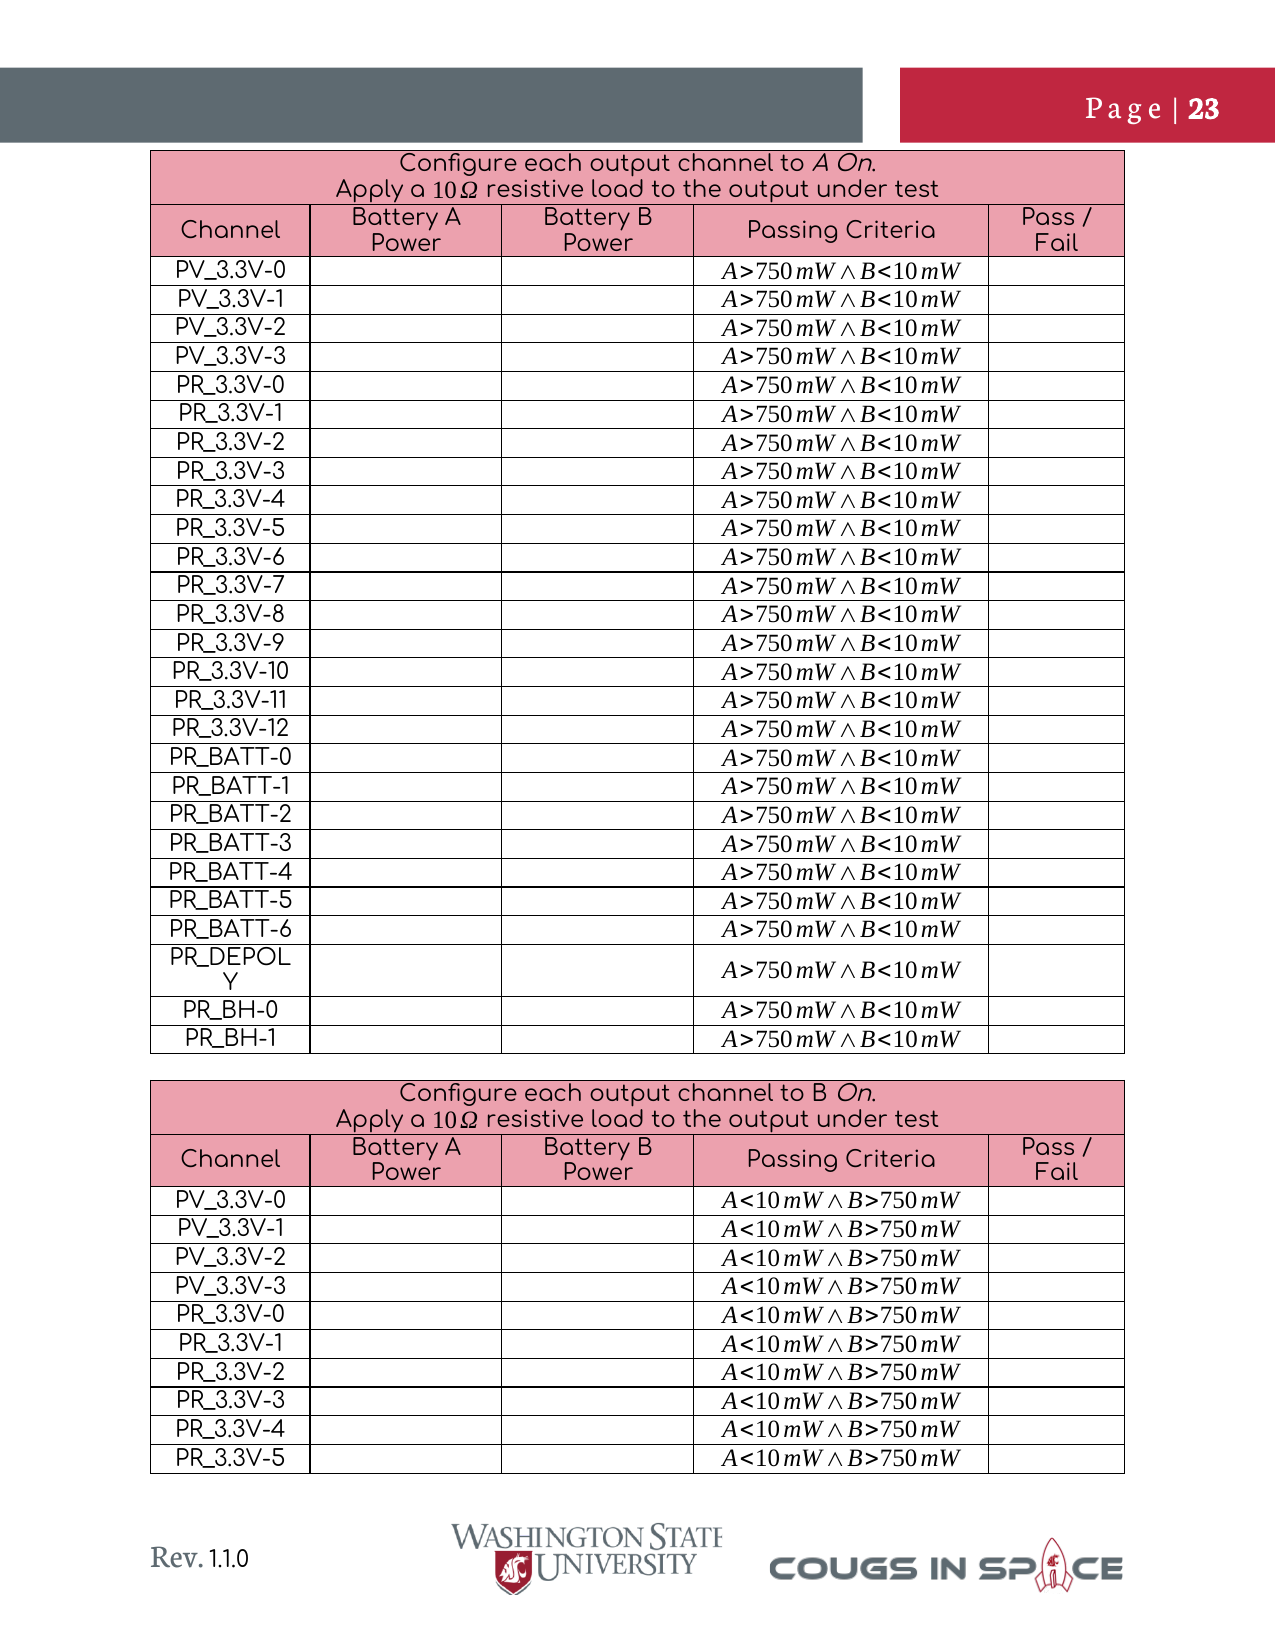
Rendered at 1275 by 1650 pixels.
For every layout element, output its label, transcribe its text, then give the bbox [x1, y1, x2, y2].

table_cell PR_3.3V-0 [151, 1302, 309, 1329]
table_cell [989, 1416, 1124, 1444]
table_cell [311, 802, 501, 829]
table_cell [989, 1302, 1124, 1329]
table_cell [502, 716, 693, 743]
table_cell PV_3.3V-2 [151, 1244, 309, 1272]
table_cell Channel [151, 205, 309, 256]
table_cell [989, 658, 1124, 686]
table_cell [989, 257, 1124, 285]
table_cell [502, 372, 693, 399]
table_cell [311, 573, 501, 600]
table_cell [502, 1302, 693, 1329]
table_cell [311, 286, 501, 313]
table_cell [311, 916, 501, 944]
table_cell [989, 315, 1124, 342]
table_cell PR_3.3V-0 [151, 372, 309, 399]
table_cell [989, 1359, 1124, 1386]
table_cell [694, 658, 988, 686]
table_cell [502, 1416, 693, 1444]
table_cell [311, 1216, 501, 1243]
table_cell [694, 888, 988, 915]
table_cell [502, 286, 693, 313]
table_cell [989, 1026, 1124, 1053]
table_cell [311, 1187, 501, 1214]
table_cell [311, 888, 501, 915]
table_cell [989, 544, 1124, 571]
table_cell [989, 486, 1124, 514]
table_cell [311, 1302, 501, 1329]
table_cell [694, 1273, 988, 1301]
table_cell [694, 916, 988, 944]
table_cell [989, 601, 1124, 629]
table_cell [989, 1273, 1124, 1301]
table_cell [694, 1330, 988, 1358]
table_cell [311, 257, 501, 285]
table_cell [502, 401, 693, 428]
table_cell [694, 830, 988, 858]
table_cell PR_3.3V-9 [151, 630, 309, 657]
table_cell Passing Criteria [694, 1135, 988, 1186]
table_cell [311, 945, 501, 996]
table_cell PV_3.3V-3 [151, 343, 309, 371]
table_cell [502, 315, 693, 342]
table_cell [502, 773, 693, 801]
table_cell [502, 544, 693, 571]
table_cell [694, 429, 988, 457]
table_cell [502, 515, 693, 543]
table_cell [989, 1216, 1124, 1243]
table_cell [311, 429, 501, 457]
table_cell [502, 916, 693, 944]
table_cell [311, 859, 501, 886]
table_cell [694, 1388, 988, 1415]
table_cell [502, 343, 693, 371]
table_cell Channel [151, 1135, 309, 1186]
table_cell [694, 1302, 988, 1329]
table_cell [694, 486, 988, 514]
table_cell PV_3.3V-1 [151, 1216, 309, 1243]
table_cell [311, 343, 501, 371]
table_cell [311, 401, 501, 428]
table_cell [502, 257, 693, 285]
table_cell PR_BATT-2 [151, 802, 309, 829]
table_cell [989, 630, 1124, 657]
table_cell PV_3.3V-0 [151, 1187, 309, 1214]
table_cell [502, 1187, 693, 1214]
table_cell PR_BATT-3 [151, 830, 309, 858]
table_cell [989, 458, 1124, 485]
table_cell [311, 544, 501, 571]
table_cell [989, 773, 1124, 801]
table_cell [502, 573, 693, 600]
table_cell [989, 1244, 1124, 1272]
table_cell [694, 997, 988, 1024]
table_cell PV_3.3V-3 [151, 1273, 309, 1301]
table_cell [311, 1445, 501, 1472]
table_cell [502, 888, 693, 915]
table_cell PR_3.3V-8 [151, 601, 309, 629]
table_cell PR_BATT-1 [151, 773, 309, 801]
table_cell [989, 744, 1124, 772]
table_cell [989, 830, 1124, 858]
table_cell [502, 630, 693, 657]
table_cell PR_3.3V-11 [151, 687, 309, 714]
table_cell [311, 716, 501, 743]
table_cell [311, 1330, 501, 1358]
table_cell [989, 343, 1124, 371]
table_cell [694, 286, 988, 313]
table_cell [502, 601, 693, 629]
table_cell [502, 830, 693, 858]
table_cell [694, 515, 988, 543]
table_cell [694, 315, 988, 342]
table_cell [311, 601, 501, 629]
table_header Configure each output channel to B On. Apply a resistive load to the output under test [151, 1081, 1124, 1134]
table_cell [311, 1416, 501, 1444]
table_cell [502, 1359, 693, 1386]
table_cell PR_3.3V-1 [151, 401, 309, 428]
table_cell [502, 1026, 693, 1053]
table_cell PR_3.3V-4 [151, 1416, 309, 1444]
table_cell PR_3.3V-5 [151, 515, 309, 543]
table_cell [989, 687, 1124, 714]
table_cell [502, 802, 693, 829]
table_cell [502, 1244, 693, 1272]
picture [450, 1522, 723, 1595]
table_cell [989, 1388, 1124, 1415]
table_cell [989, 888, 1124, 915]
table_cell [311, 1026, 501, 1053]
table_cell [989, 372, 1124, 399]
table_cell [311, 744, 501, 772]
table_cell [311, 1359, 501, 1386]
table_cell [989, 859, 1124, 886]
table_cell [989, 429, 1124, 457]
table_cell [311, 458, 501, 485]
table_cell [694, 257, 988, 285]
table_cell [989, 1330, 1124, 1358]
table_cell PR_3.3V-2 [151, 1359, 309, 1386]
table_cell [311, 773, 501, 801]
table_cell [694, 859, 988, 886]
table_cell [502, 859, 693, 886]
table_cell [311, 630, 501, 657]
table_cell [694, 372, 988, 399]
table_cell PR_3.3V-3 [151, 458, 309, 485]
table_cell PR_BATT-0 [151, 744, 309, 772]
table_cell [502, 1216, 693, 1243]
table_cell Battery A Power [311, 205, 501, 256]
table_cell [502, 945, 693, 996]
table_cell [694, 1445, 988, 1472]
table_cell [694, 573, 988, 600]
table_cell [989, 916, 1124, 944]
table_cell Battery A Power [311, 1135, 501, 1186]
table_cell [694, 630, 988, 657]
table_cell PV_3.3V-1 [151, 286, 309, 313]
table_cell [694, 1187, 988, 1214]
table_cell [694, 1216, 988, 1243]
table_cell [311, 997, 501, 1024]
table_cell PR_BH-1 [151, 1026, 309, 1053]
table_cell [989, 401, 1124, 428]
table_cell [694, 802, 988, 829]
table_cell [989, 997, 1124, 1024]
table_cell [311, 515, 501, 543]
table_cell Passing Criteria [694, 205, 988, 256]
table_cell [311, 315, 501, 342]
table_cell [694, 1244, 988, 1272]
table_cell PV_3.3V-0 [151, 257, 309, 285]
table_cell PR_DEPOLY [151, 945, 309, 996]
table_cell [694, 544, 988, 571]
table_cell PV_3.3V-2 [151, 315, 309, 342]
table_cell PR_3.3V-2 [151, 429, 309, 457]
table_cell [502, 1445, 693, 1472]
table_cell [989, 573, 1124, 600]
table_cell Battery B Power [502, 1135, 693, 1186]
table_cell [694, 1026, 988, 1053]
table_cell [694, 716, 988, 743]
table_cell PR_3.3V-10 [151, 658, 309, 686]
table_cell [694, 945, 988, 996]
table_cell PR_3.3V-4 [151, 486, 309, 514]
table_cell [694, 773, 988, 801]
table_cell [694, 1359, 988, 1386]
table_cell [989, 286, 1124, 313]
table_cell [989, 515, 1124, 543]
table_cell PR_BATT-6 [151, 916, 309, 944]
table_cell PR_3.3V-12 [151, 716, 309, 743]
table_cell [311, 658, 501, 686]
table_cell [989, 716, 1124, 743]
table_cell PR_3.3V-7 [151, 573, 309, 600]
table_cell PR_BATT-5 [151, 888, 309, 915]
table_cell [694, 458, 988, 485]
table_cell [989, 802, 1124, 829]
table_cell [502, 658, 693, 686]
table_cell [502, 687, 693, 714]
table_cell [694, 601, 988, 629]
table_cell [694, 343, 988, 371]
table_cell [502, 429, 693, 457]
table_cell [502, 744, 693, 772]
table_cell [694, 744, 988, 772]
table_cell [311, 687, 501, 714]
table_cell [502, 1388, 693, 1415]
table_cell PR_BH-0 [151, 997, 309, 1024]
table_cell [311, 372, 501, 399]
table_cell Battery B Power [502, 205, 693, 256]
table_cell PR_BATT-4 [151, 859, 309, 886]
table_cell [989, 1187, 1124, 1214]
table_cell [502, 458, 693, 485]
table_cell [502, 486, 693, 514]
table_cell [502, 1273, 693, 1301]
table_cell PR_3.3V-3 [151, 1388, 309, 1415]
table_cell [311, 486, 501, 514]
table_cell [311, 1273, 501, 1301]
table_cell Pass / Fail [989, 1135, 1124, 1186]
table_cell [694, 1416, 988, 1444]
table_cell [694, 687, 988, 714]
table_cell PR_3.3V-6 [151, 544, 309, 571]
table_cell PR_3.3V-1 [151, 1330, 309, 1358]
table_header Configure each output channel to A On. Apply a resistive load to the output under test [151, 151, 1124, 204]
table_cell [502, 1330, 693, 1358]
table_cell [502, 997, 693, 1024]
table_cell [989, 1445, 1124, 1472]
table_cell [311, 1388, 501, 1415]
picture [769, 1537, 1123, 1594]
table_cell [694, 401, 988, 428]
table_cell PR_3.3V-5 [151, 1445, 309, 1472]
table_cell [311, 830, 501, 858]
table_cell Pass / Fail [989, 205, 1124, 256]
table_cell [989, 945, 1124, 996]
table_cell [311, 1244, 501, 1272]
